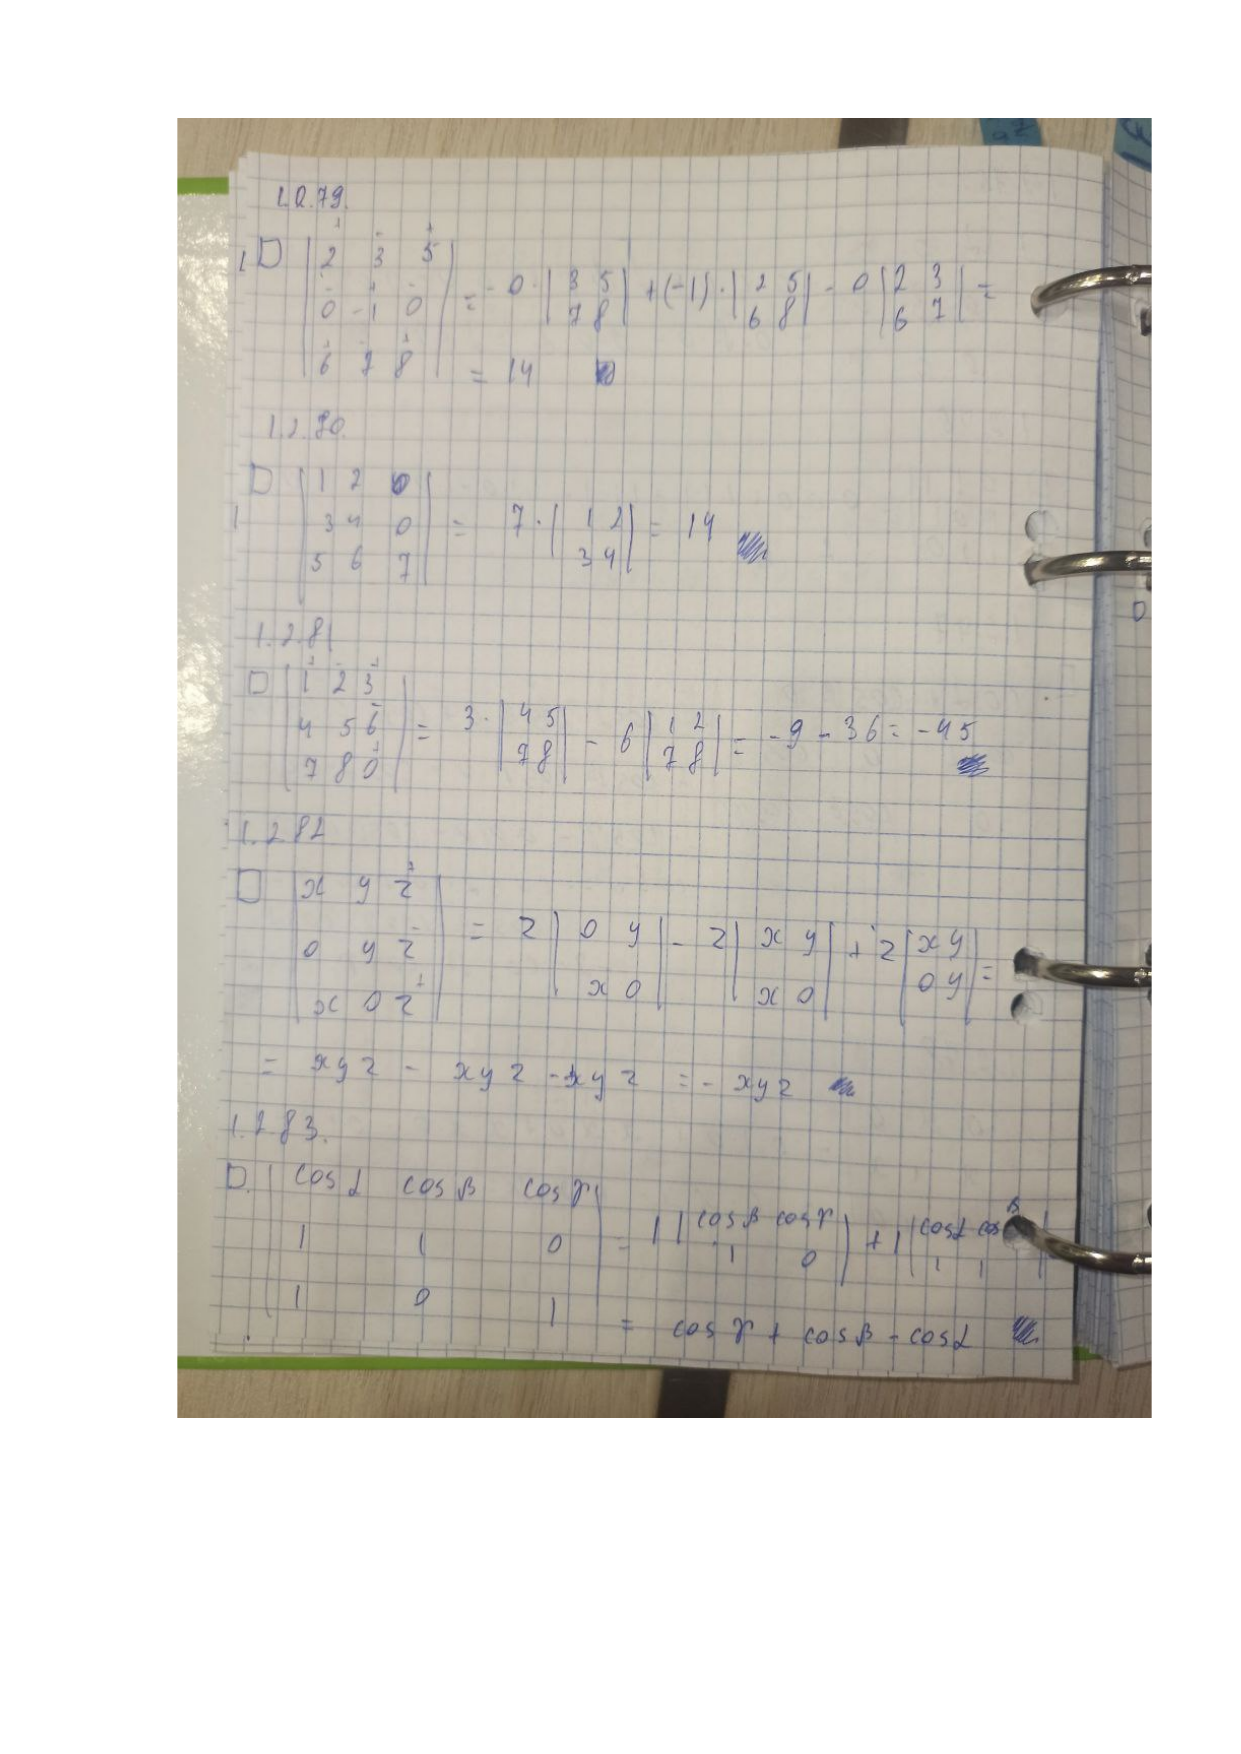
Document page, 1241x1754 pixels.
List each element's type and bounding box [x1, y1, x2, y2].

picture [177, 118, 1152, 1418]
